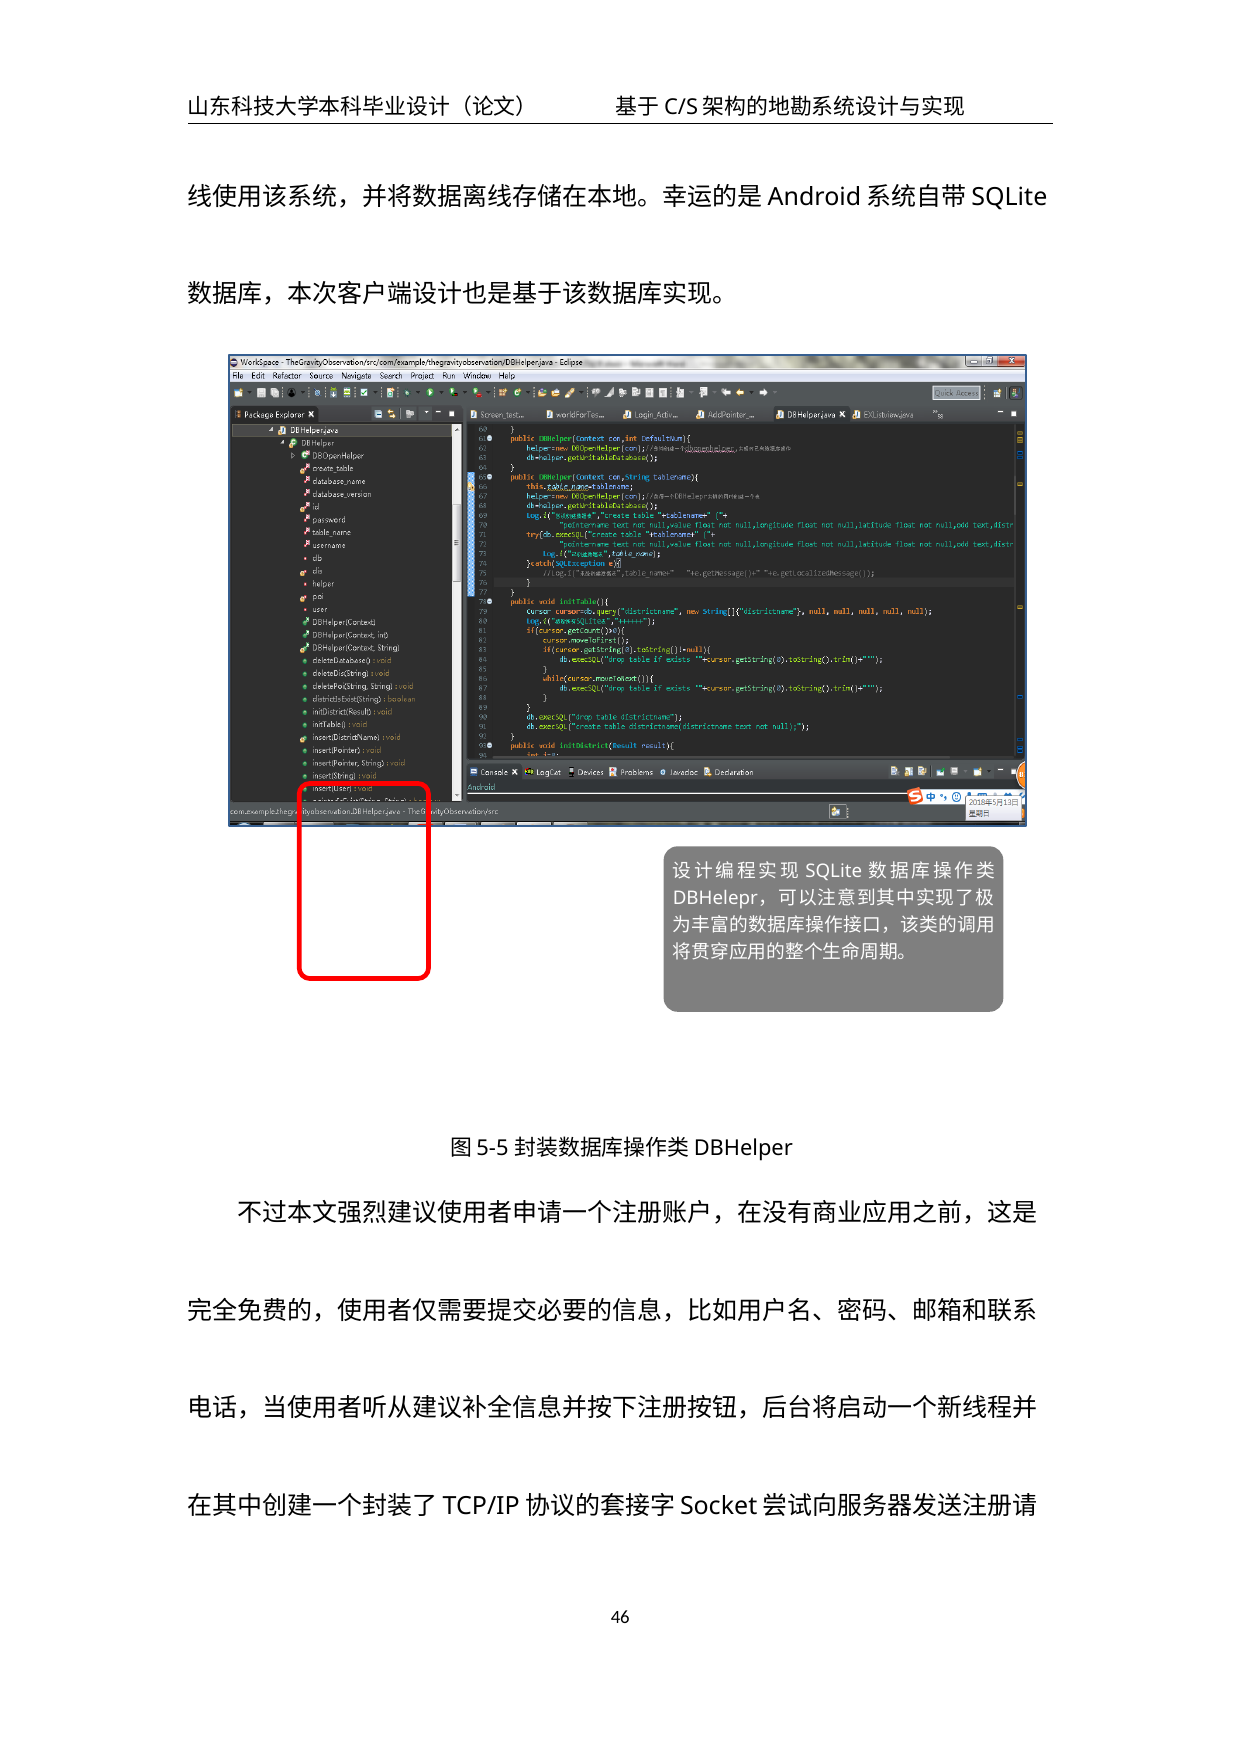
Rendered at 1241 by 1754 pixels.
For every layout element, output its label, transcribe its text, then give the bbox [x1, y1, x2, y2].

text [187, 1178, 1053, 1536]
text 图5-5 封装数据库操作类DBHelper [187, 1130, 1053, 1162]
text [187, 162, 1053, 324]
picture [302, 786, 426, 825]
picture [230, 356, 1025, 825]
